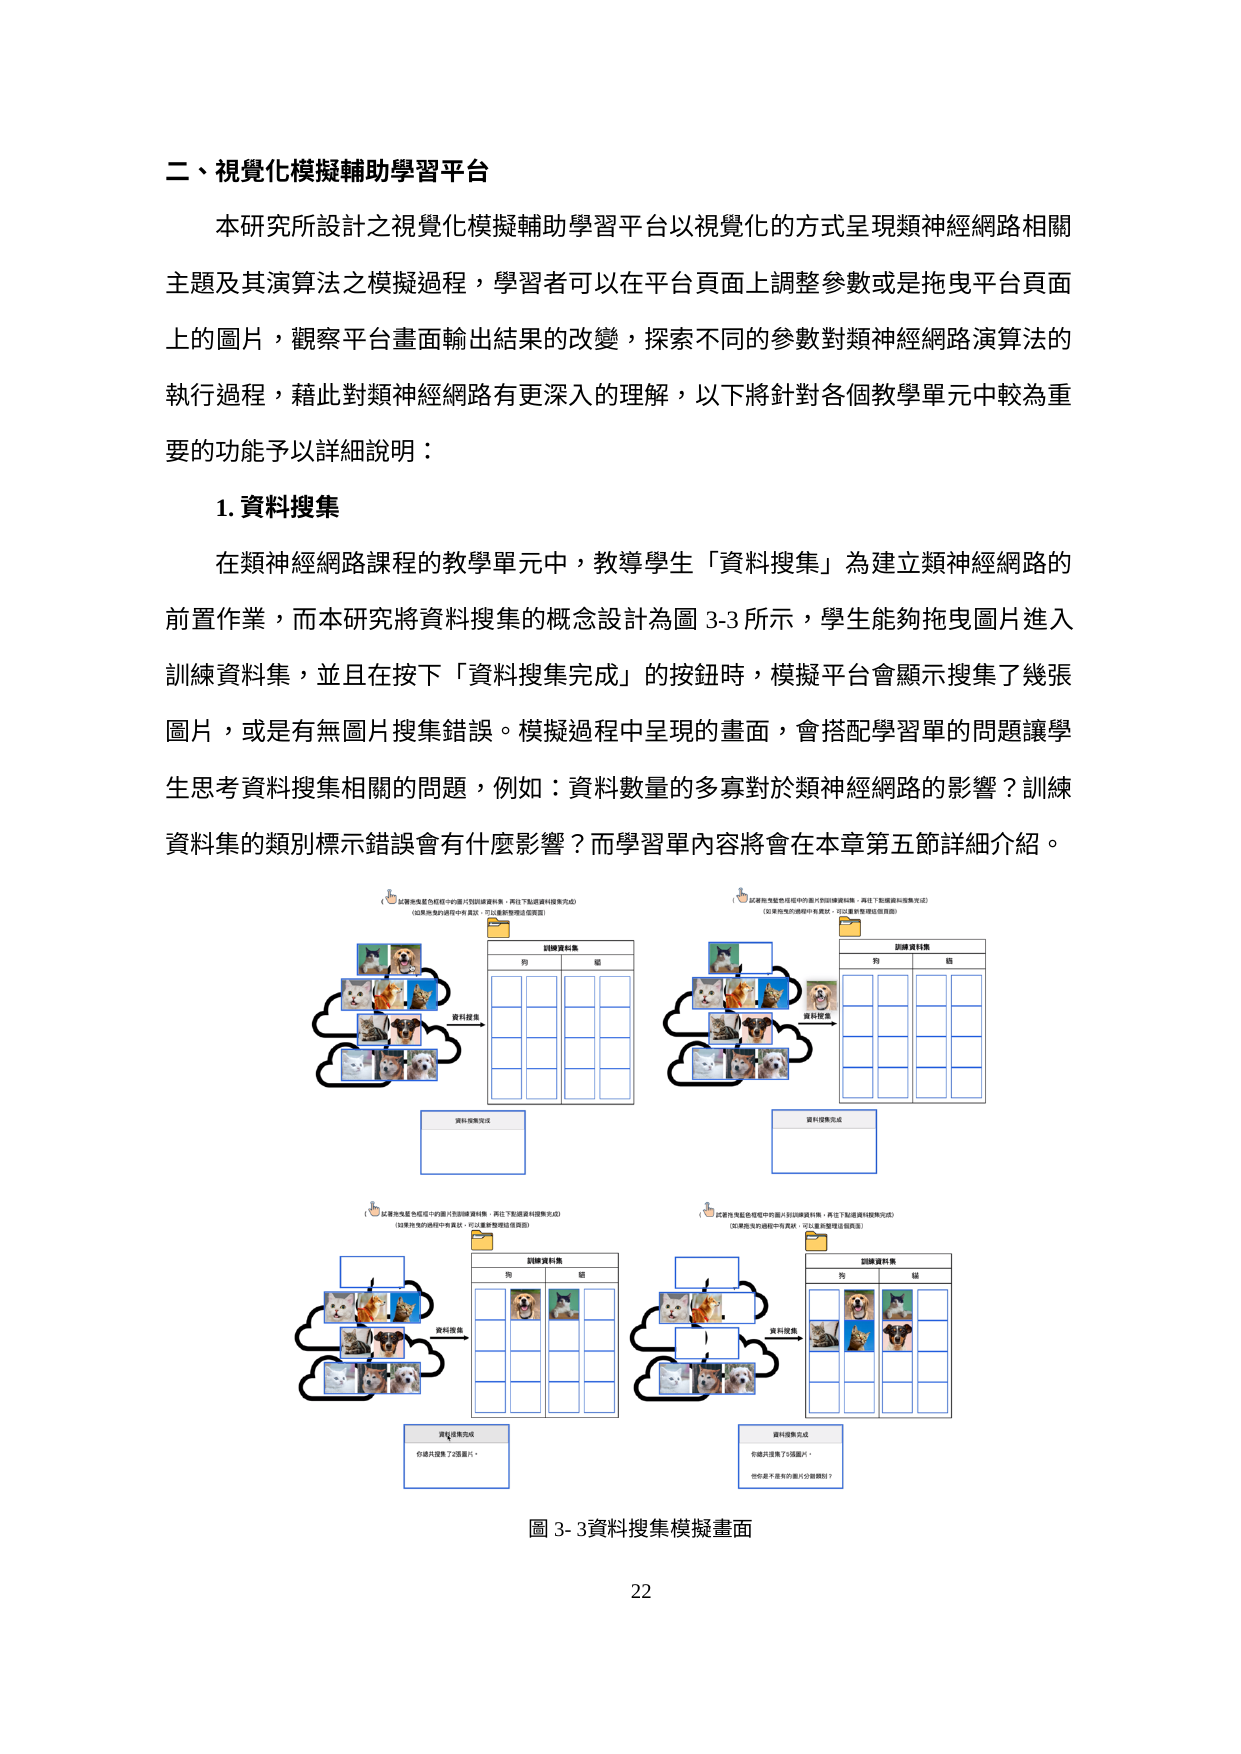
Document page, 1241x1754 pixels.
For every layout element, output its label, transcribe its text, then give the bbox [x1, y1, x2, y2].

text 1. 資料搜集 [165, 487, 1075, 524]
text 本研究所設計之視覺化模擬輔助學習平台以視覺化的方式呈現類神經網路相關主題及其演算法之模擬過程，學習者可以在平台頁面上調整參數或是拖曳平台頁面上的圖片，觀察平台畫面輸出結果的改變，探索不同的參數對類神經網路演算法的執行過程，藉此對類神經網路有更深入的理解，以下將針對各個教學單元中較為重要的功能予以詳細說明： [165, 206, 1075, 469]
picture [282, 1196, 959, 1492]
text 二、視覺化模擬輔助學習平台 [165, 151, 1075, 188]
text 圖 3- 3資料搜集模擬畫面 [165, 1508, 1075, 1546]
picture [296, 881, 994, 1177]
text 在類神經網路課程的教學單元中，教導學生「資料搜集」為建立類神經網路的前置作業，而本研究將資料搜集的概念設計為圖3-3所示，學生能夠拖曳圖片進入訓練資料集，並且在按下「資料搜集完成」的按鈕時，模擬平台會顯示搜集了幾張圖片，或是有無圖片搜集錯誤。模擬過程中呈現的畫面，會搭配學習單的問題讓學生思考資料搜集相關的問題，例如：資料數量的多寡對於類神經網路的影響？訓練資料集的類別標示錯誤會有什麼影響？而學習單內容將會在本章第五節詳細介紹。 [165, 542, 1075, 861]
